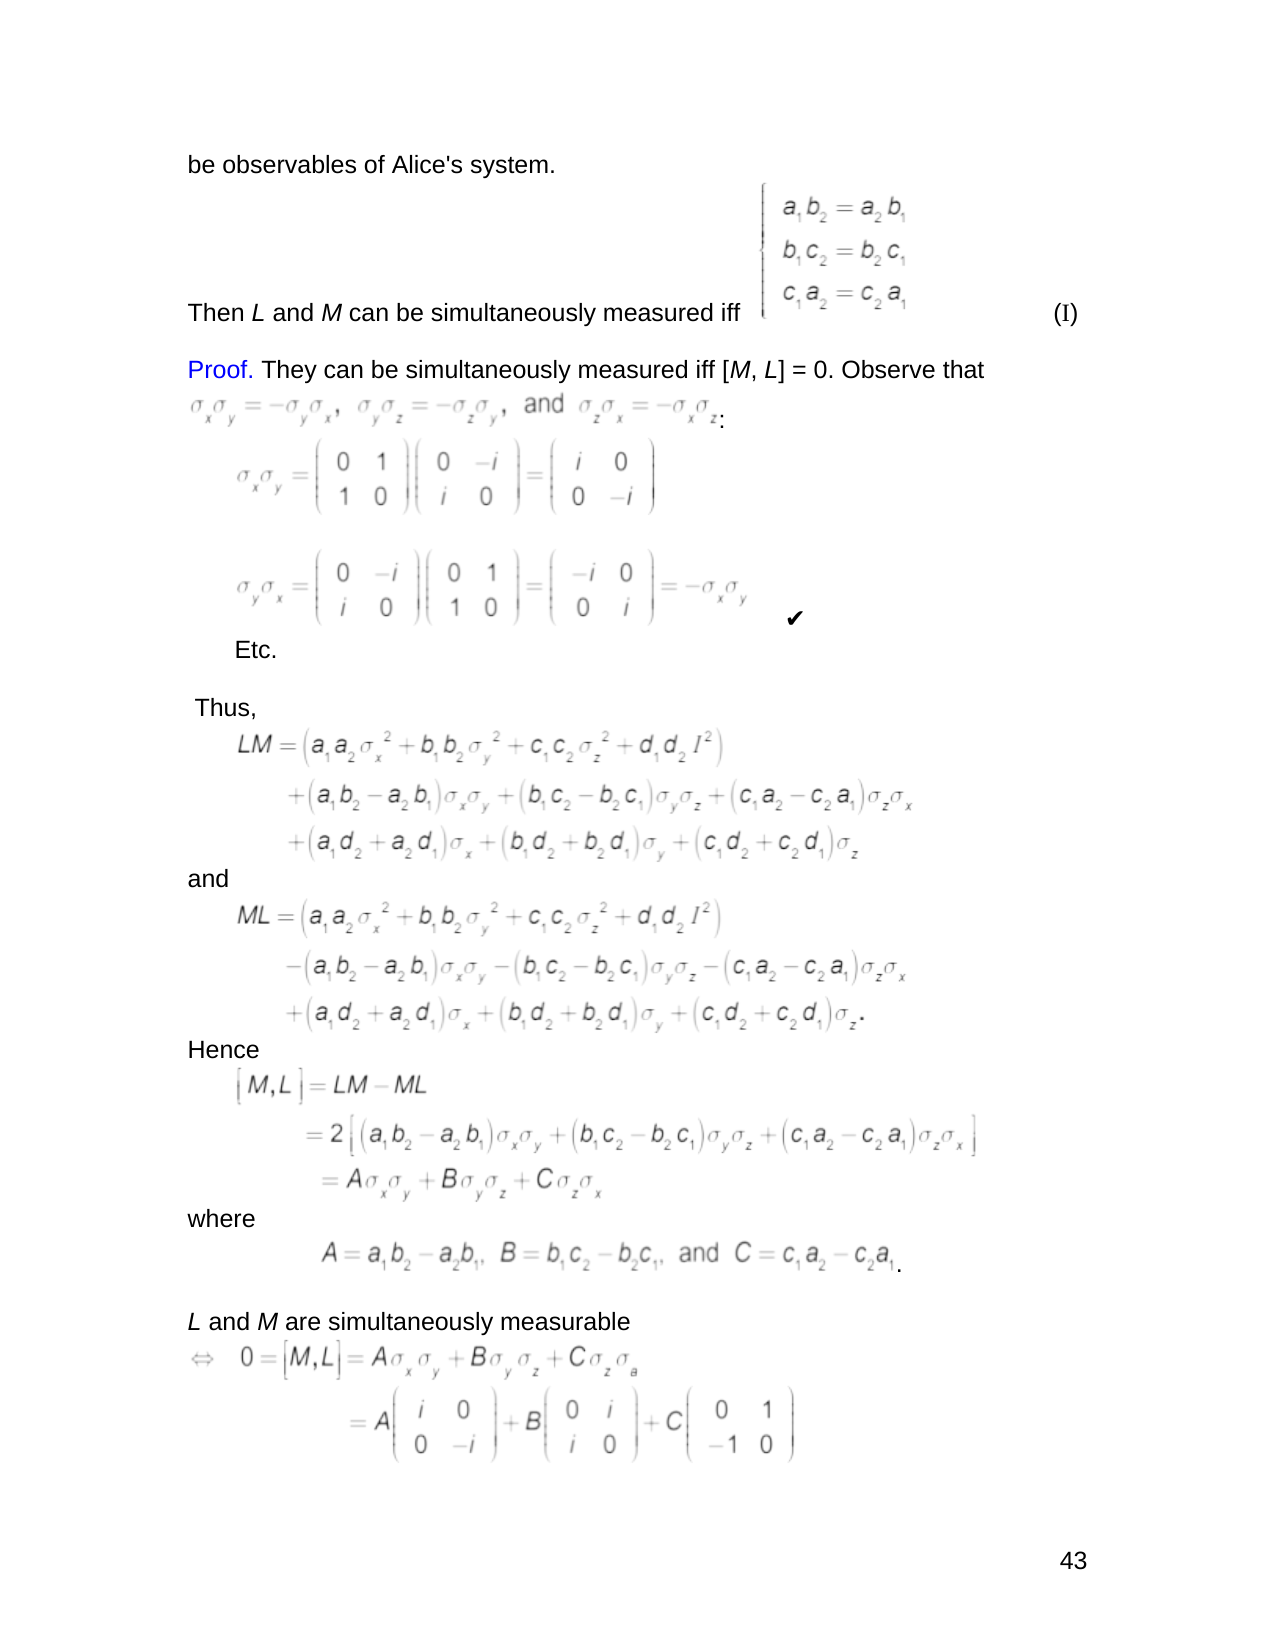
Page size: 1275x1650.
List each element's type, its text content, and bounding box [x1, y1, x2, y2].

text Etc. [187, 635, 1087, 664]
text and [187, 863, 1087, 892]
text Then L and M can be simultaneously measured iff (I) [187, 179, 1087, 326]
text . [187, 1232, 1087, 1278]
text ✔ [187, 545, 1087, 635]
text where [187, 1204, 1087, 1232]
text L and M are simultaneously measurable [187, 1307, 1087, 1336]
text Proof. They can be simultaneously measured iff [M, L] = 0. Observe that : [187, 355, 1087, 433]
text be observables of Alice's system. [187, 150, 1087, 179]
text Thus, [187, 692, 1087, 721]
text Hence [187, 1034, 1087, 1063]
